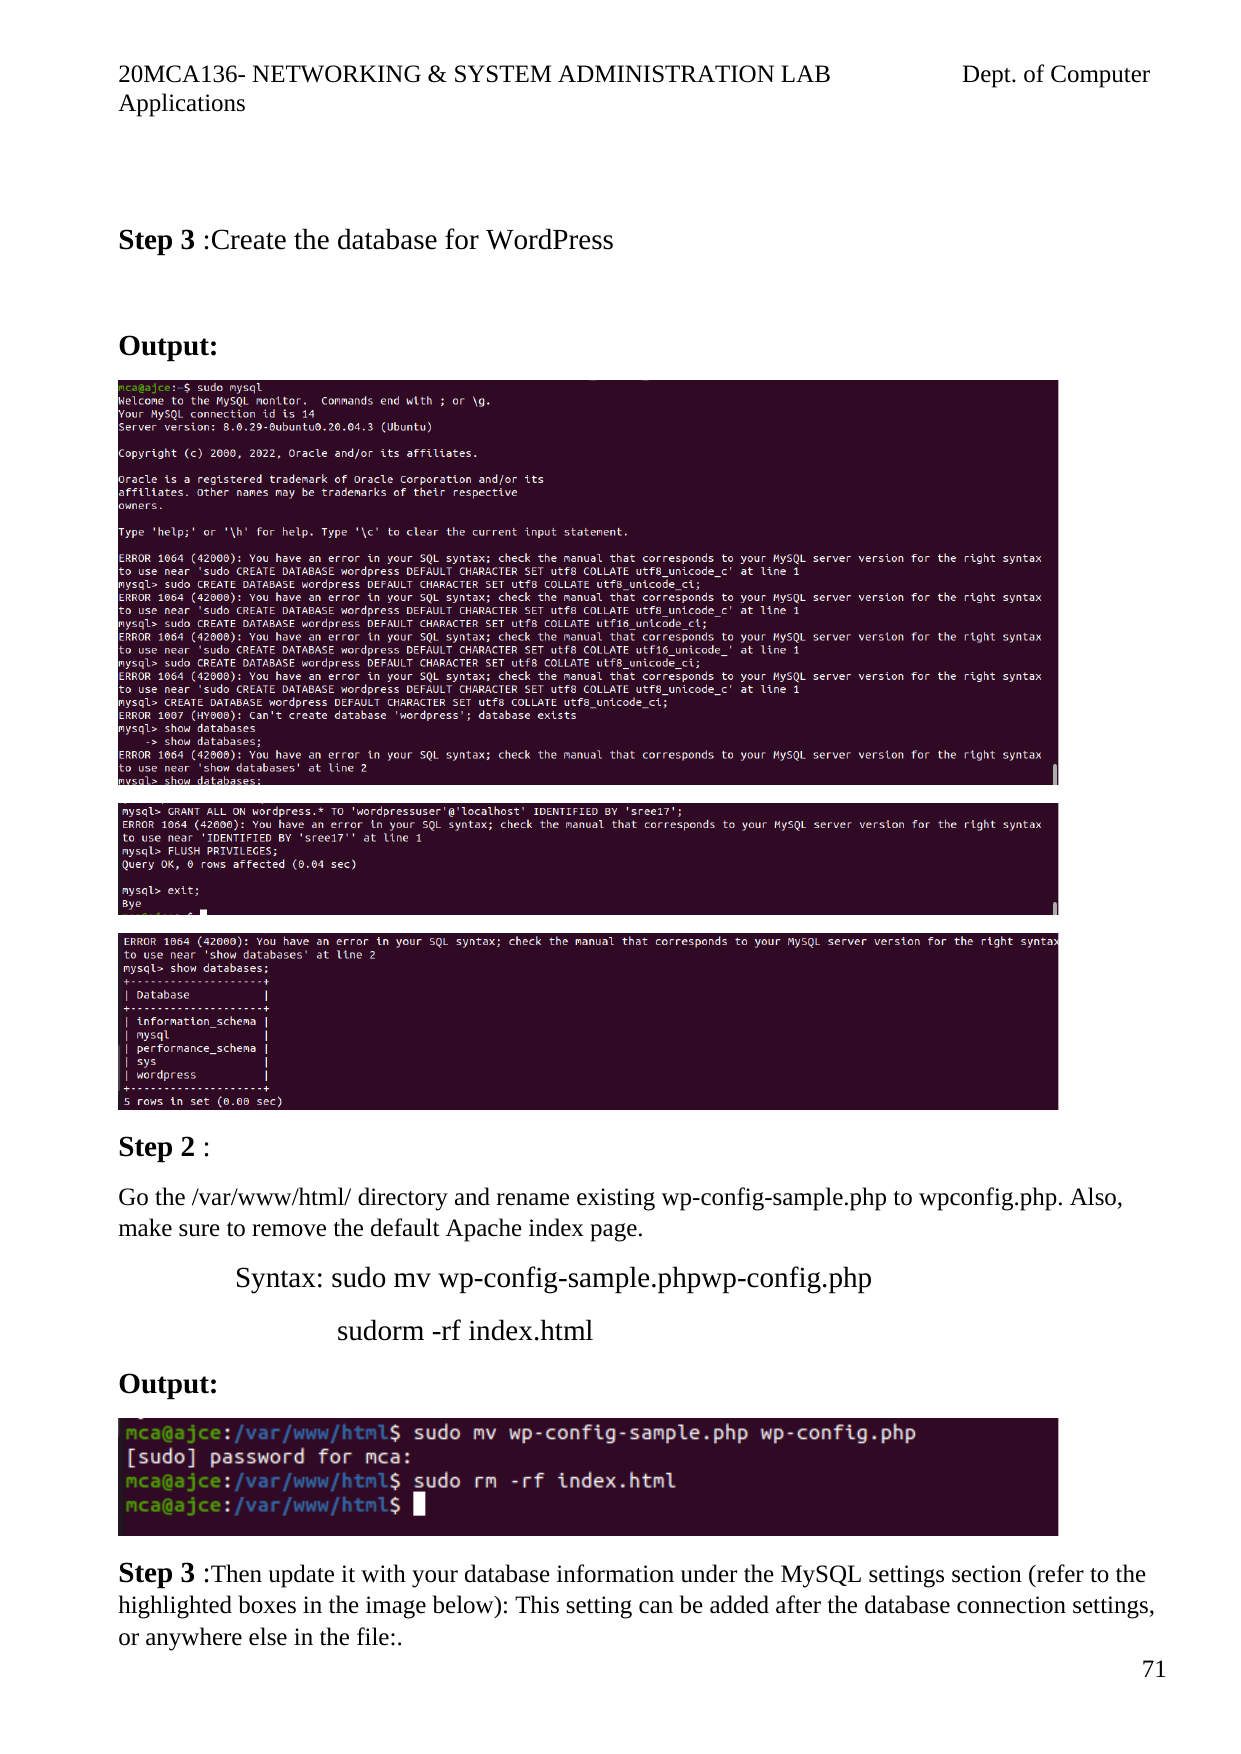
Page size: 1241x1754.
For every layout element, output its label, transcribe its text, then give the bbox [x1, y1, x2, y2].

picture [118, 803, 1059, 915]
picture [118, 933, 1059, 1110]
text Output: [118, 328, 1167, 361]
text Go the /var/www/html/ directory and rename existing wp-config-sample.php to wpconfig.php. Also, make sure to remove the default Apache index page. [118, 1182, 1167, 1241]
text Output: [118, 1366, 1167, 1399]
text Syntax: sudo mv wp-config-sample.phpwp-config.php [118, 1260, 1167, 1294]
text sudorm -rf index.html [118, 1313, 1167, 1347]
text Step 3 :Create the database for WordPress [118, 222, 1167, 256]
text Step 2 : [118, 1129, 1167, 1162]
picture [118, 380, 1059, 785]
text Step 3 :Then update it with your database information under the MySQL settings section (refer to the highlighted boxes in the image below): This setting can be added after the database connection settings, or anywhere else in the file:. [118, 1555, 1167, 1650]
picture [118, 1418, 1059, 1536]
